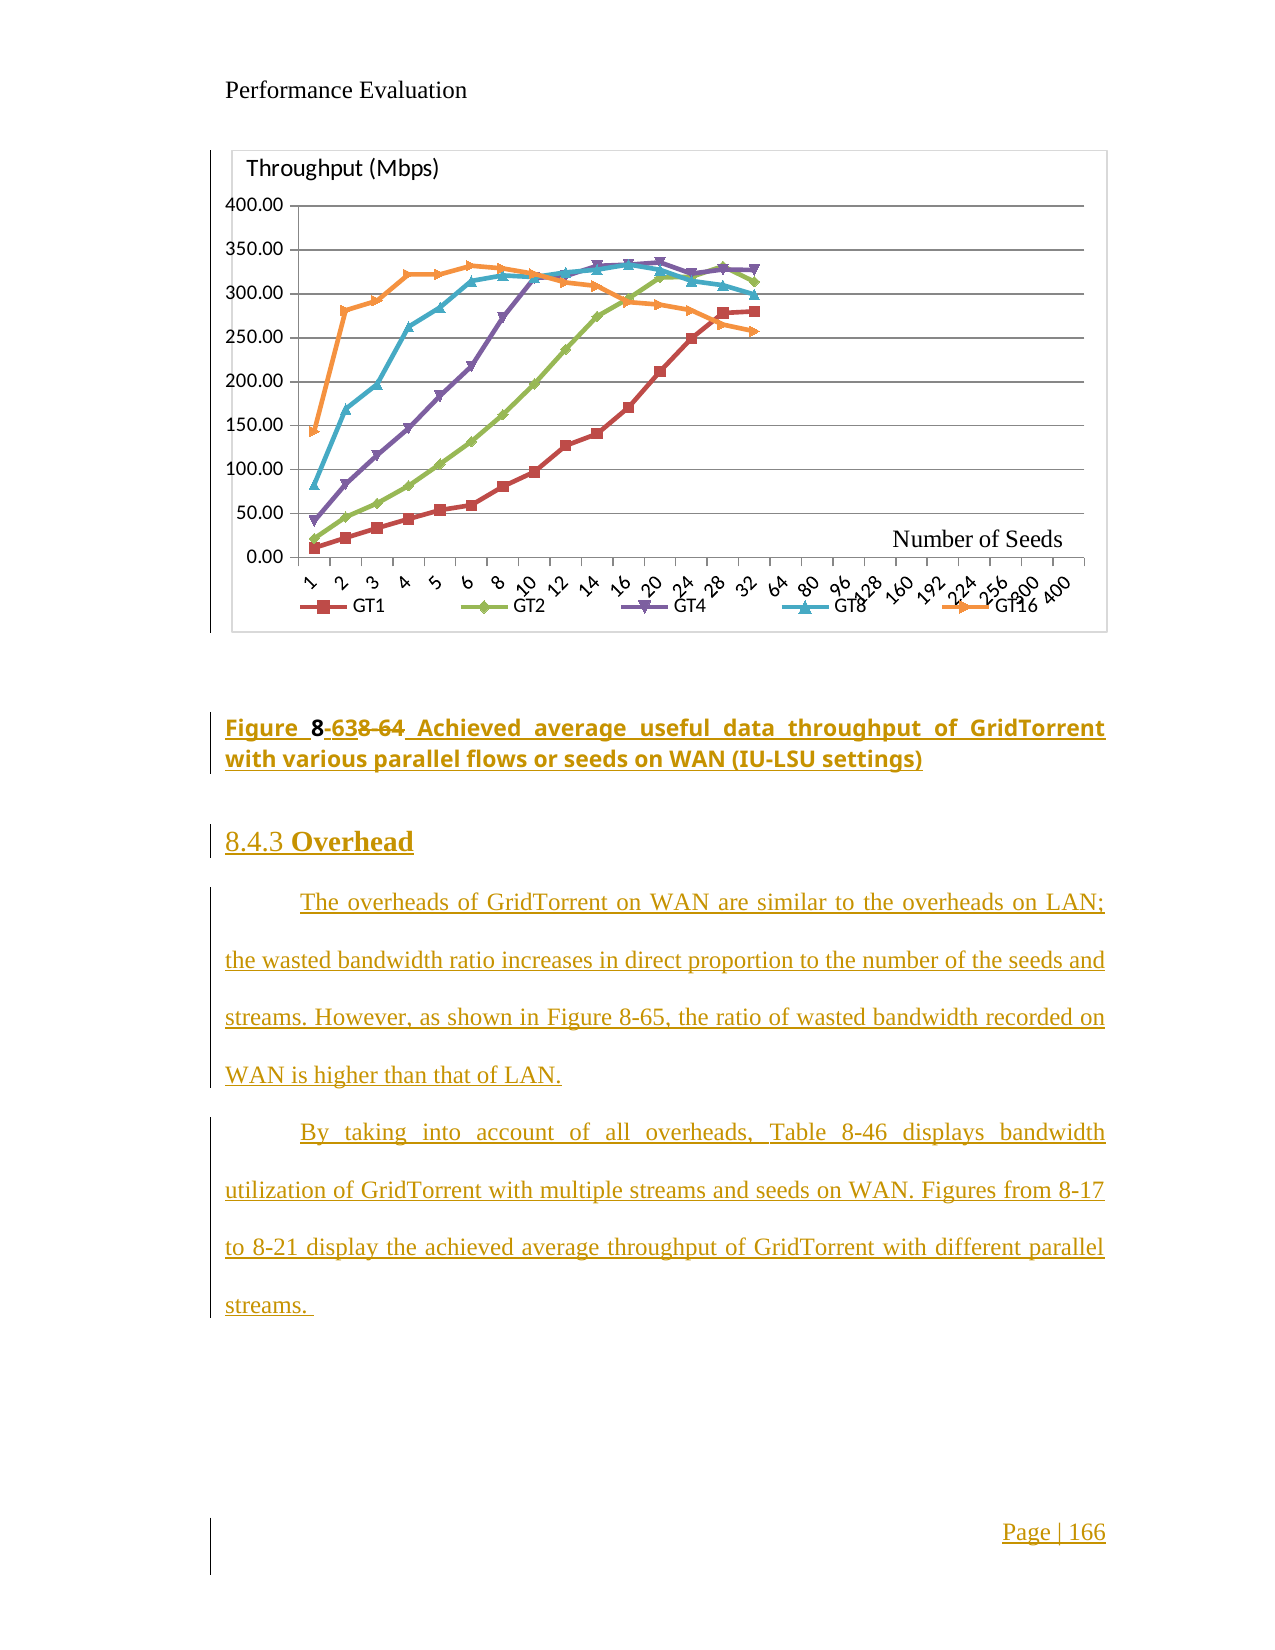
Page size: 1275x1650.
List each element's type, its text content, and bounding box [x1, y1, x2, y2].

text 8 [225, 712, 1106, 774]
